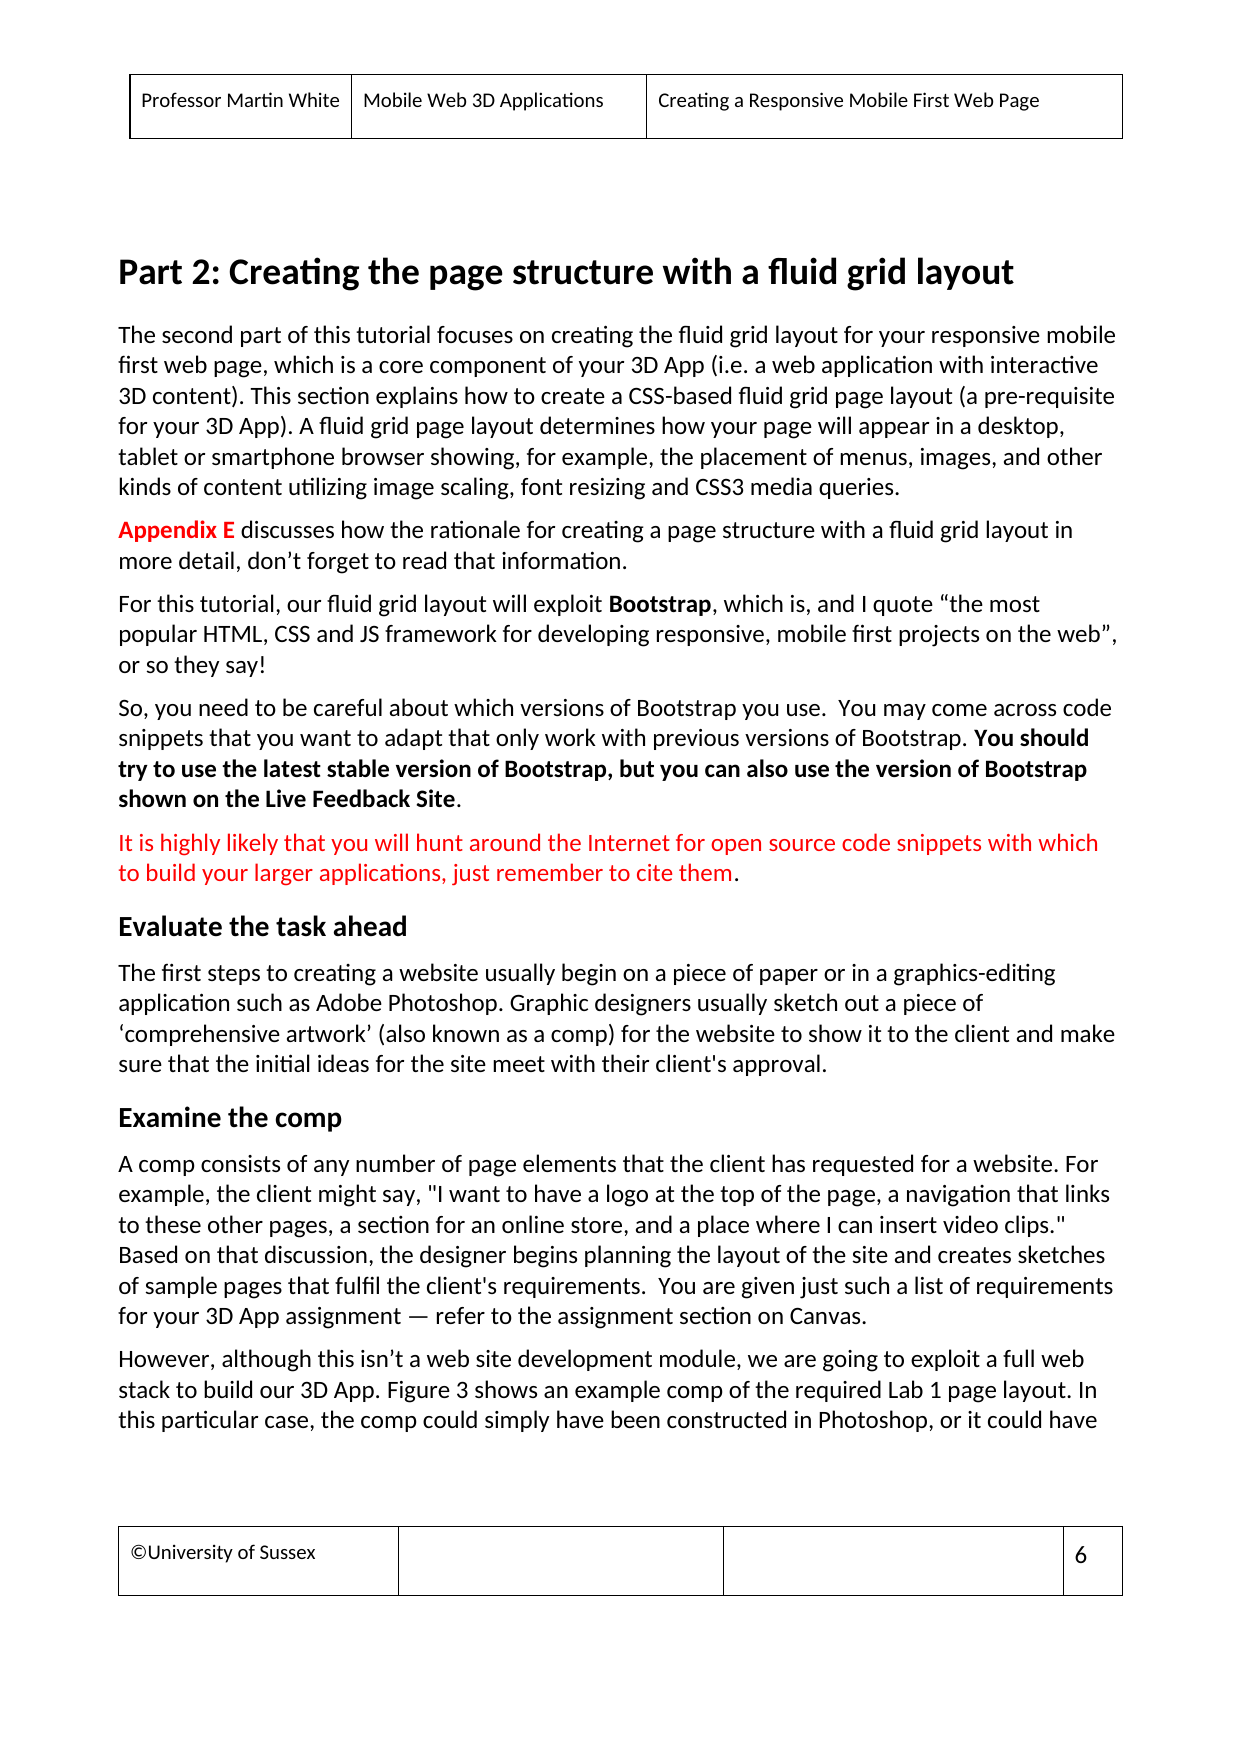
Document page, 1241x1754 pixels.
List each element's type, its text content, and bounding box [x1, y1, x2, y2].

subtitle Evaluate the task ahead [118, 908, 1122, 944]
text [118, 1343, 1122, 1435]
text The first steps to creating a website usually begin on a piece of paper or in a graphics-editing application such as Adobe Photoshop. Graphic designers usually sketch out a piece of ‘comprehensive artwork’ (also known as a comp) for the website to show it to the client and make sure that the initial ideas for the site meet with their client's approval. [118, 957, 1122, 1079]
subtitle Examine the comp [118, 1099, 1122, 1135]
text A comp consists of any number of page elements that the client has requested for a website. For example, the client might say, "I want to have a logo at the top of the page, a navigation that links to these other pages, a section for an online store, and a place where I can insert video clips." Based on that discussion, the designer begins planning the layout of the site and creates sketches of sample pages that fulfil the client's requirements. You are given just such a list of requirements for your 3D App assignment — refer to the assignment section on Canvas. [118, 1148, 1122, 1331]
text So, you need to be careful about which versions of Bootstrap you use. You may come across code snippets that you want to adapt that only work with previous versions of Bootstrap. You should try to use the latest stable version of Bootstrap, but you can also use the version of Bootstrap shown on the Live Feedback Site. [118, 692, 1122, 814]
text It is highly likely that you will hunt around the Internet for open source code snippets with which to build your larger applications, just remember to cite them. [118, 827, 1122, 888]
text Appendix E discusses how the rationale for creating a page structure with a fluid grid layout in more detail, don’t forget to read that information. [118, 514, 1122, 576]
text For this tutorial, our fluid grid layout will exploit Bootstrap, which is, and I quote “the most popular HTML, CSS and JS framework for developing responsive, mobile first projects on the web”, or so they say! [118, 588, 1122, 679]
text The second part of this tutorial focuses on creating the fluid grid layout for your responsive mobile first web page, which is a core component of your 3D App (i.e. a web application with interactive 3D content). This section explains how to create a CSS-based fluid grid page layout (a pre-requisite for your 3D App). A fluid grid page layout determines how your page will appear in a desktop, tablet or smartphone browser showing, for example, the placement of menus, images, and other kinds of content utilizing image scaling, font resizing and CSS3 media queries. [118, 319, 1122, 502]
subtitle Part 2: Creating the page structure with a fluid grid layout [118, 248, 1122, 294]
